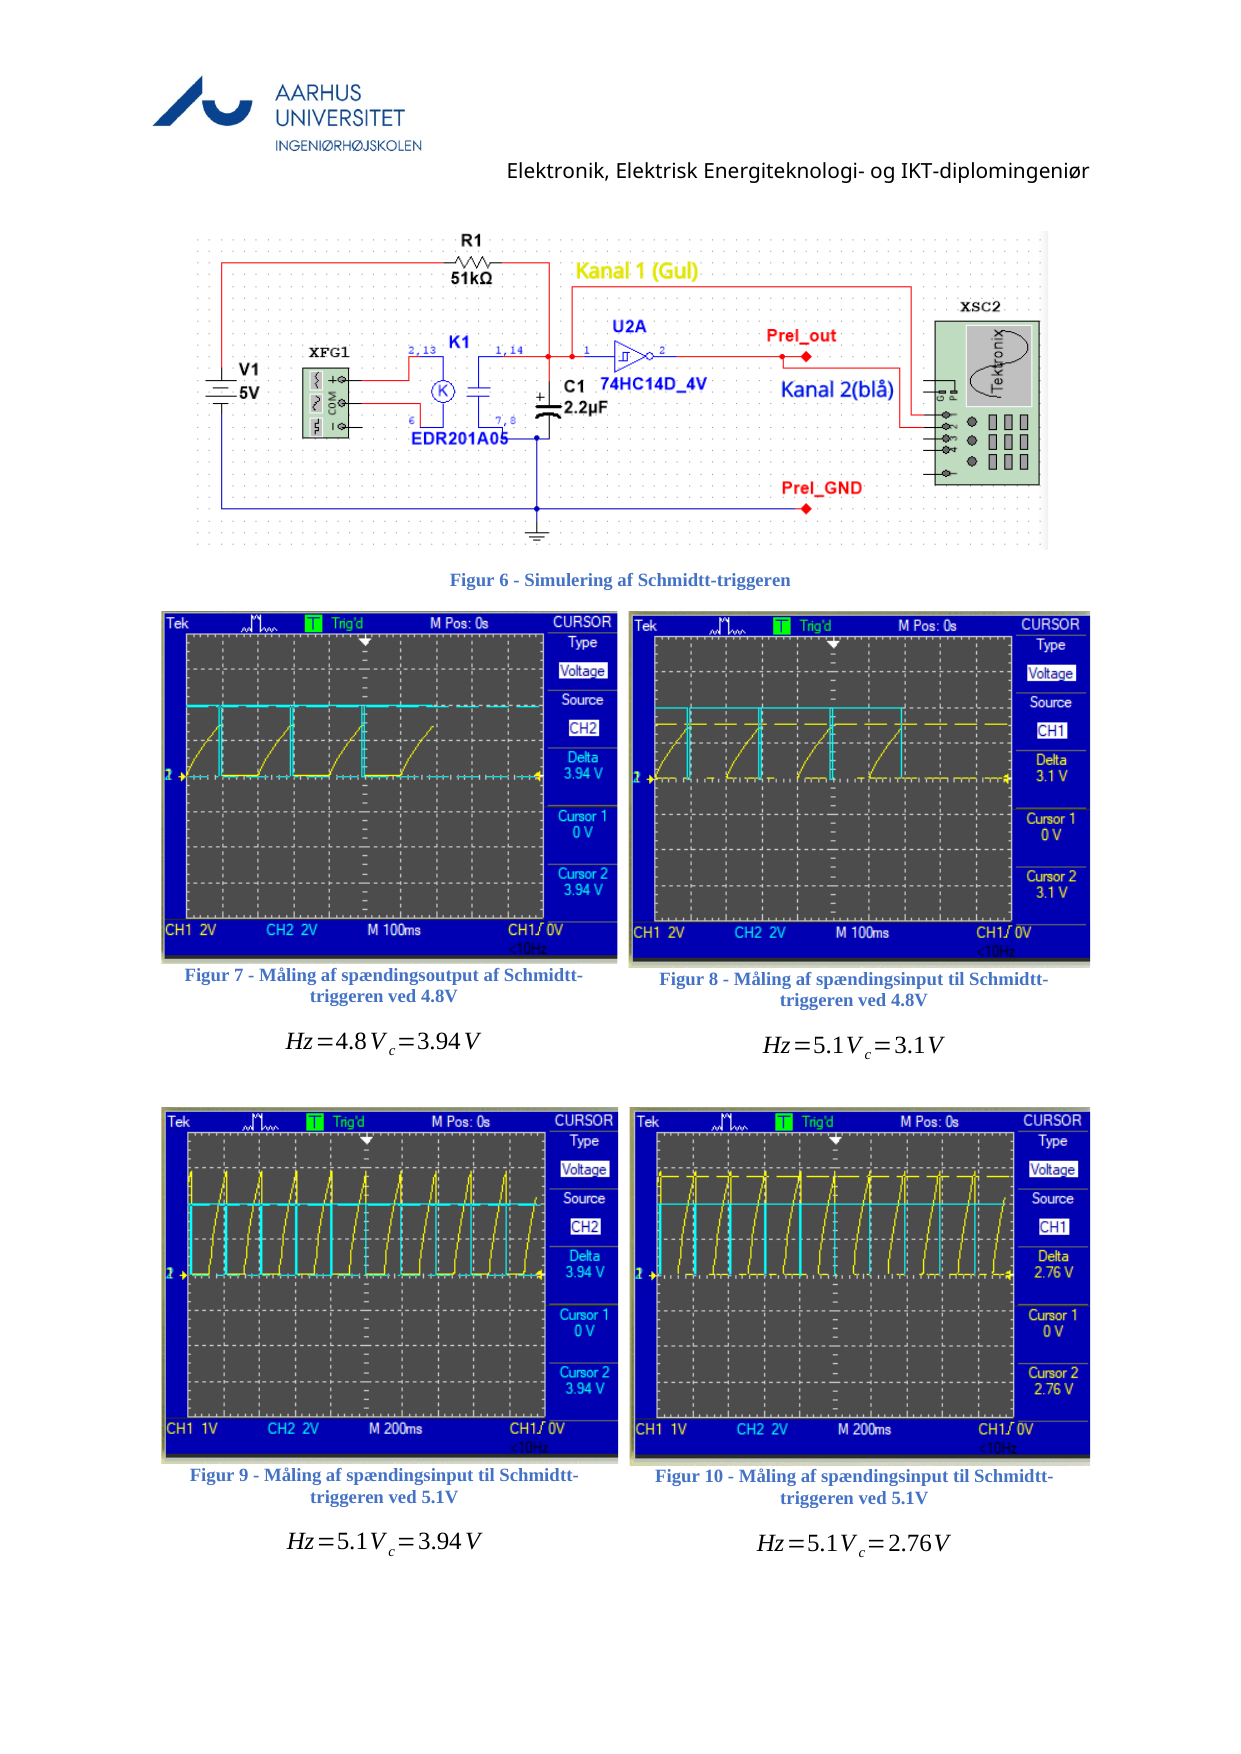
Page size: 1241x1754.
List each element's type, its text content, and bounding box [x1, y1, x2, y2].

picture [192, 231, 1049, 550]
picture [150, 73, 586, 156]
picture [161, 611, 618, 964]
picture [161, 1107, 619, 1464]
picture [628, 611, 1091, 968]
picture [629, 1107, 1091, 1466]
